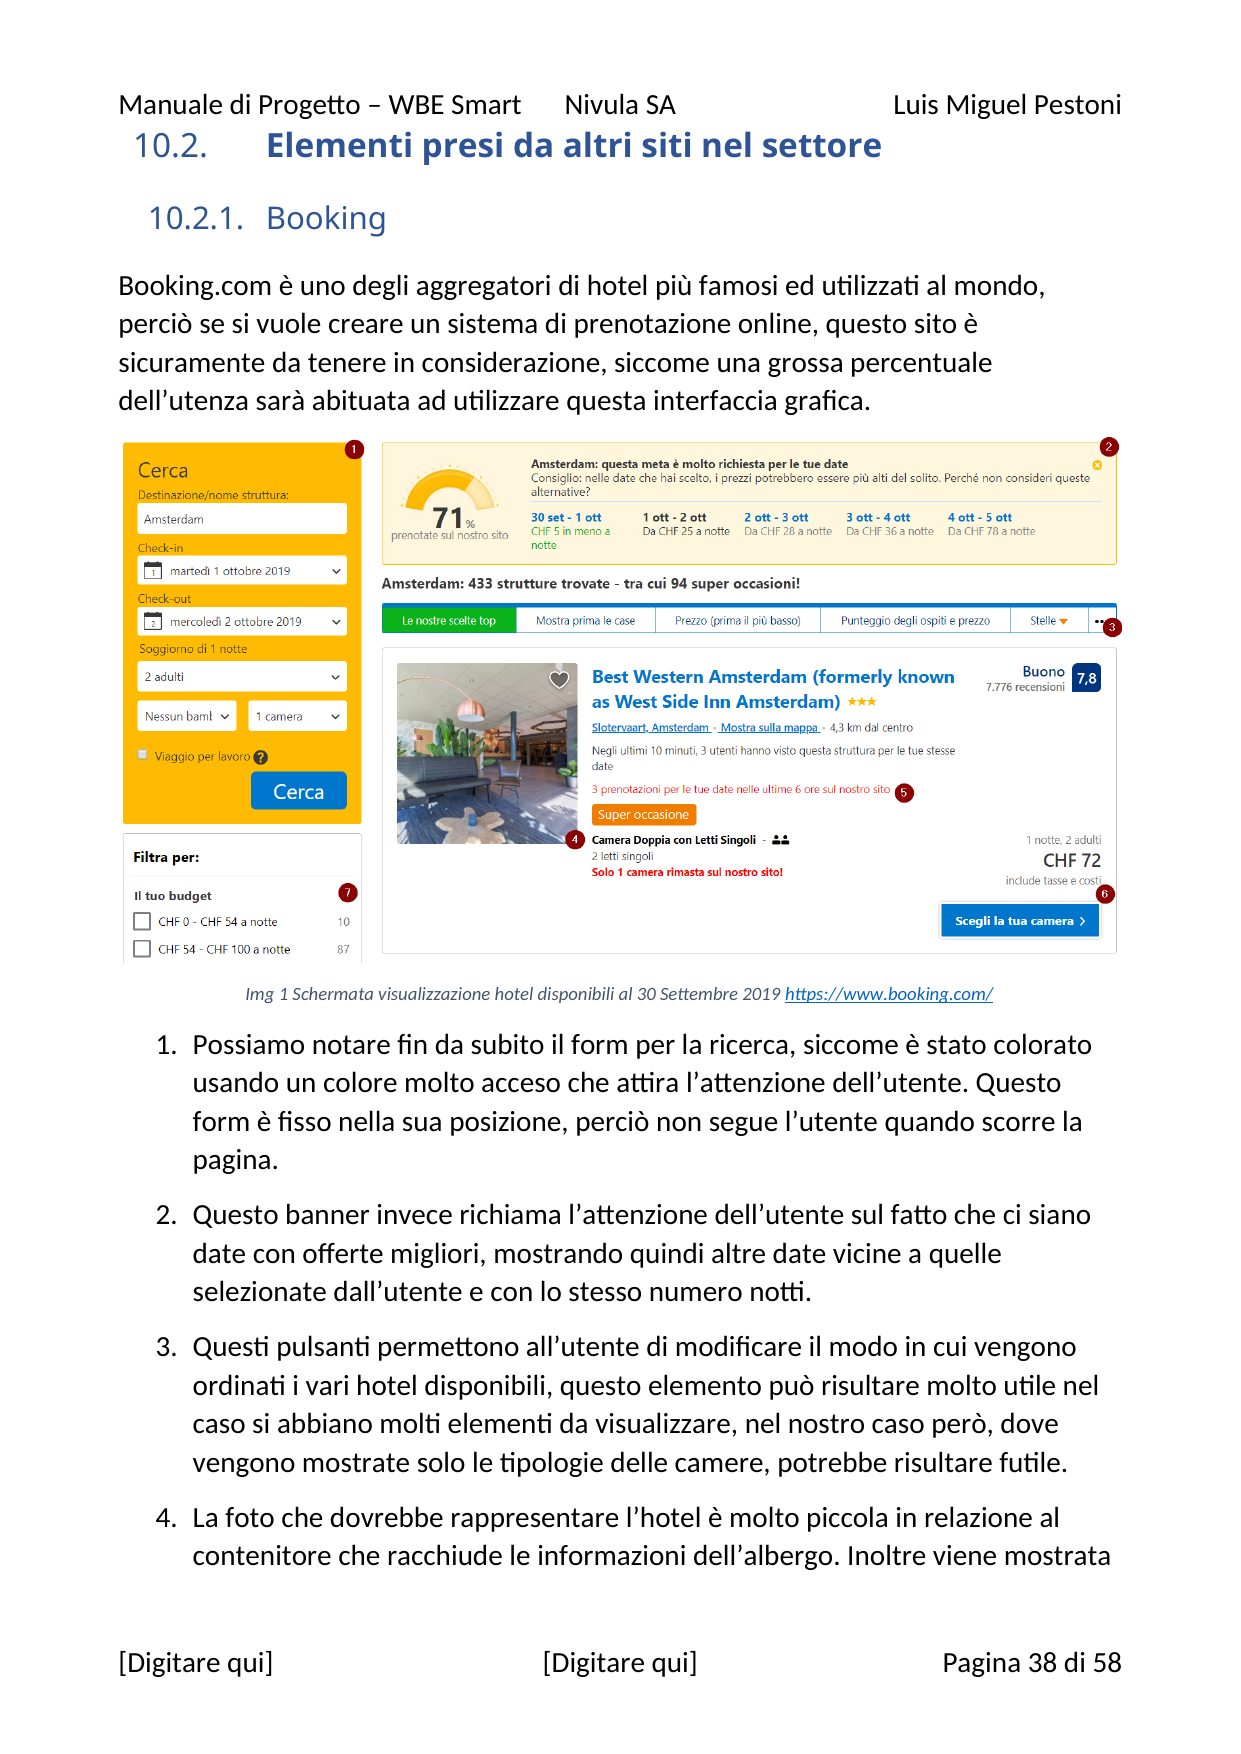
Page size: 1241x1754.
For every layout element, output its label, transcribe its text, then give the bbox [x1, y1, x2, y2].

list Questo banner invece richiama l’attenzione dell’utente sul fatto che ci siano date con offerte migliori, mostrando quindi altre date vicine a quelle selezionate dall’utente e con lo stesso numero notti. [155, 1196, 1122, 1309]
text Img Schermata visualizzazione hotel disponibili al 30 Settembre 2019 https://www.booking.com/ [118, 982, 1122, 1005]
list Possiamo notare fin da subito il form per la ricerca, siccome è stato colorato usando un colore molto acceso che attira l’attenzione dell’utente. Questo form è fisso nella sua posizione, perciò non segue l’utente quando scorre la pagina. [155, 1026, 1122, 1177]
subtitle Elementi presi da altri siti nel settore [133, 122, 1122, 167]
text Booking.com è uno degli aggregatori di hotel più famosi ed utilizzati al mondo, perciò se si vuole creare un sistema di prenotazione online, questo sito è sicuramente da tenere in considerazione, siccome una grossa percentuale dell’utenza sarà abituata ad utilizzare questa interfaccia grafica. [118, 267, 1122, 418]
list Questi pulsanti permettono all’utente di modificare il modo in cui vengono ordinati i vari hotel disponibili, questo elemento può risultare molto utile nel caso si abbiano molti elementi da visualizzare, nel nostro caso però, dove vengono mostrate solo le tipologie delle camere, potrebbe risultare futile. [155, 1328, 1122, 1479]
picture [118, 437, 1123, 963]
subtitle Booking [148, 196, 1122, 238]
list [155, 1499, 1122, 1573]
